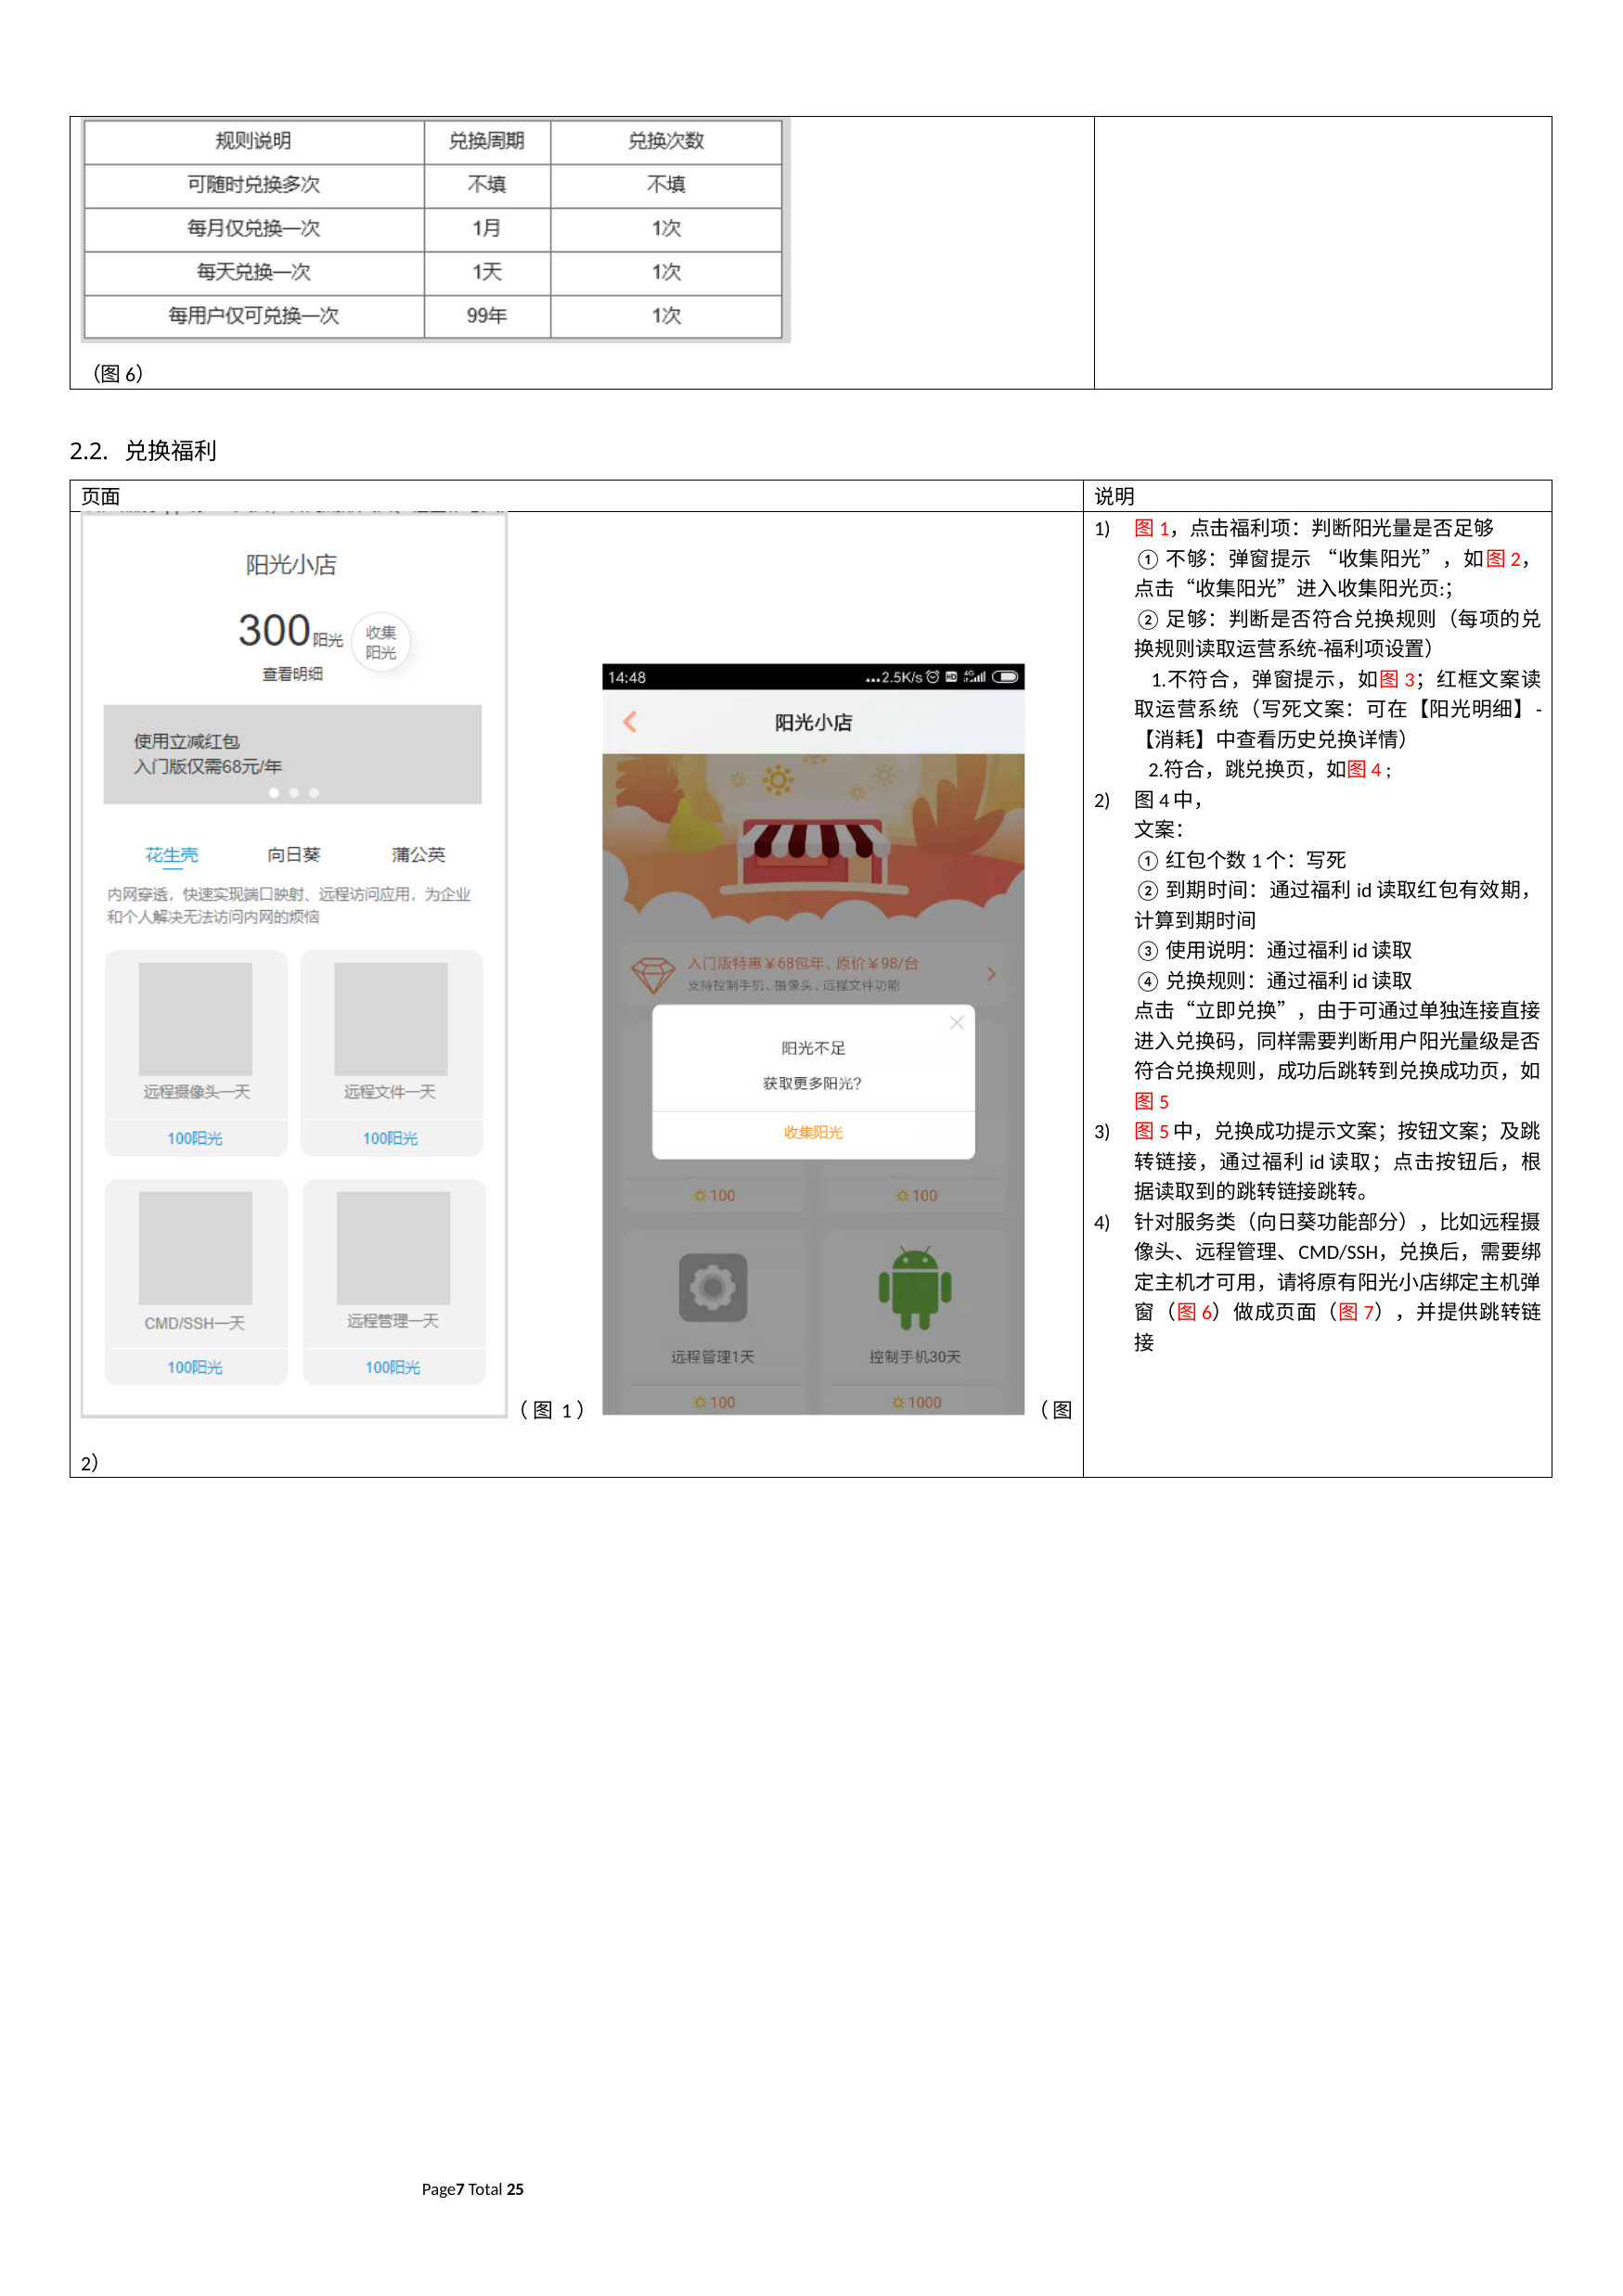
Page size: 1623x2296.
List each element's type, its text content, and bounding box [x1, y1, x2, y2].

table_cell （图5） （图6） [71, 117, 1094, 388]
table_cell 图1，点击福利项：判断阳光量是否足够 ①不够：弹窗提示 “收集阳光”，如图2，点击“收集阳光”进入收集阳光页:； ②足够：判断是否符合兑换规则（每项的兑换规则读取运营系统-福利项设置） 1.不符合，弹窗提示，如图3；红框文案读取运营系统（写死文案：可在【阳光明细】-【消耗】中查看历史兑换详情） 2.符合，跳兑换页，如图4 ; 图4中， 文案： ①红包个数 1个：写死 ②到期时间：通过福利id读取红包有效期，计算到期时间 ③使用说明：通过福利id读取 ④兑换规则：通过福利id读取 点击“立即兑换”，由于可通过单独连接直接进入兑换码，同样需要判断用户阳光量级是否符合兑换规则，成功后跳转到兑换成功页，如图5 图5中，兑换成功提示文案；按钮文案；及跳转链接，通过福利id读取；点击按钮后，根据读取到的跳转链接跳转。 针对服务类（向日葵功能部分），比如远程摄像头、远程管理、CMD/SSH，兑换后，需要绑定主机才可用，请将原有阳光小店绑定主机弹窗（图6）做成页面（图7），并提供跳转链接 [1084, 512, 1552, 1477]
table_cell （图1）（图2） （图3）（图4） （图5）（图6） [71, 512, 1083, 1477]
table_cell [1095, 117, 1552, 388]
table_header 页面 [71, 481, 1083, 511]
subtitle 兑换福利 [70, 419, 1552, 480]
table_header 说明 [1084, 481, 1552, 511]
picture [80, 117, 792, 343]
picture [80, 511, 509, 1418]
picture [600, 661, 1028, 1418]
